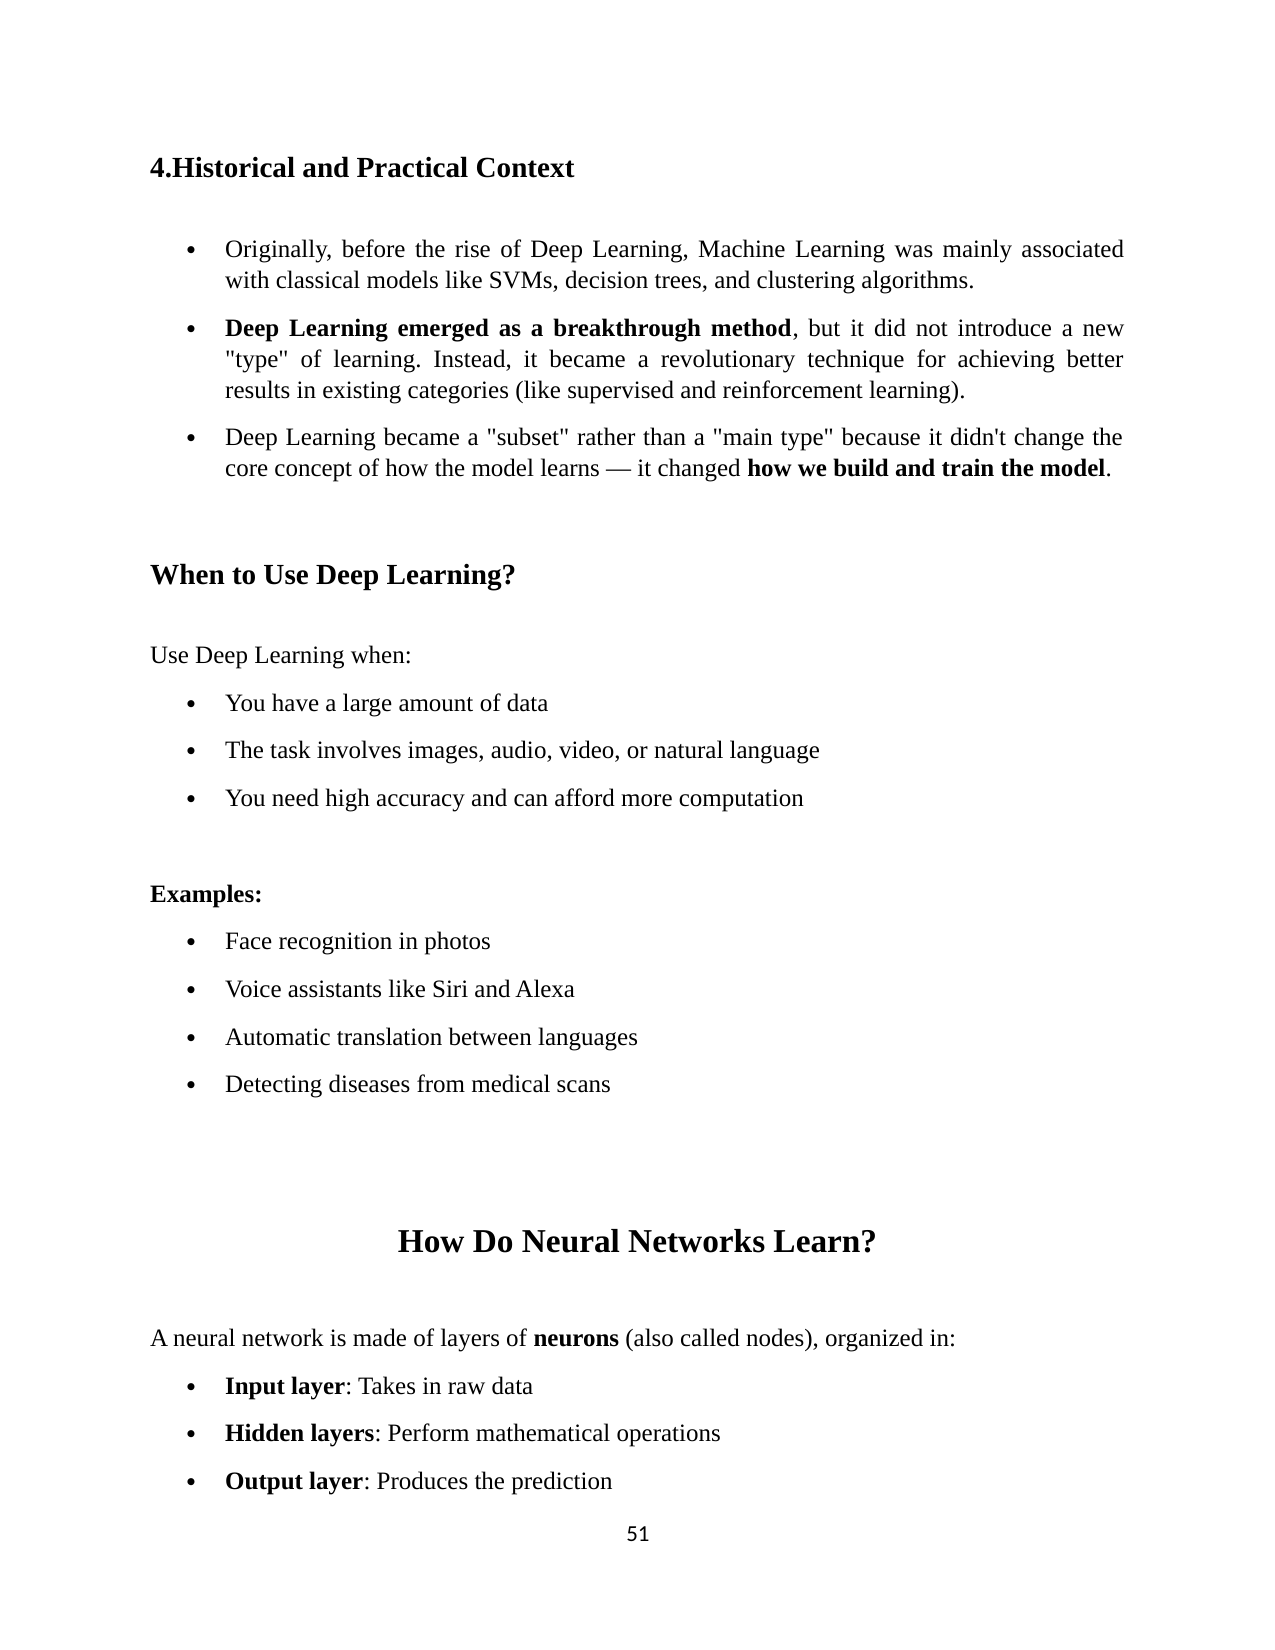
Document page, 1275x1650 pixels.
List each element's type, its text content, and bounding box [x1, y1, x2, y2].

list Output layer: Produces the prediction [187, 1466, 1125, 1495]
list The task involves images, audio, video, or natural language [187, 736, 1125, 764]
text Examples: [150, 879, 1125, 907]
list Automatic translation between languages [187, 1022, 1125, 1051]
list You need high accuracy and can afford more computation [187, 783, 1125, 812]
subtitle How Do Neural Networks Learn? [150, 1221, 1125, 1259]
list Voice assistants like Siri and Alexa [187, 974, 1125, 1003]
text Use Deep Learning when: [150, 640, 1125, 669]
list Deep Learning emerged as a breakthrough method, but it did not introduce a new "type" of learning. Instead, it became a revolutionary technique for achieving better results in existing categories (like supervised and reinforcement learning). [187, 313, 1125, 403]
list Hidden layers: Perform mathematical operations [187, 1418, 1125, 1447]
subtitle When to Use Deep Learning? [150, 557, 1125, 591]
list Input layer: Takes in raw data [187, 1371, 1125, 1399]
list Deep Learning became a "subset" rather than a "main type" because it didn't change the core concept of how the model learns — it changed how we build and train the model. [187, 422, 1125, 482]
list Face recognition in photos [187, 926, 1125, 955]
text A neural network is made of layers of neurons (also called nodes), organized in: [150, 1323, 1125, 1352]
subtitle 4.Historical and Practical Context [150, 150, 1125, 183]
list Detecting diseases from medical scans [187, 1069, 1125, 1098]
list You have a large amount of data [187, 688, 1125, 717]
list Originally, before the rise of Deep Learning, Machine Learning was mainly associated with classical models like SVMs, decision trees, and clustering algorithms. [187, 234, 1125, 294]
